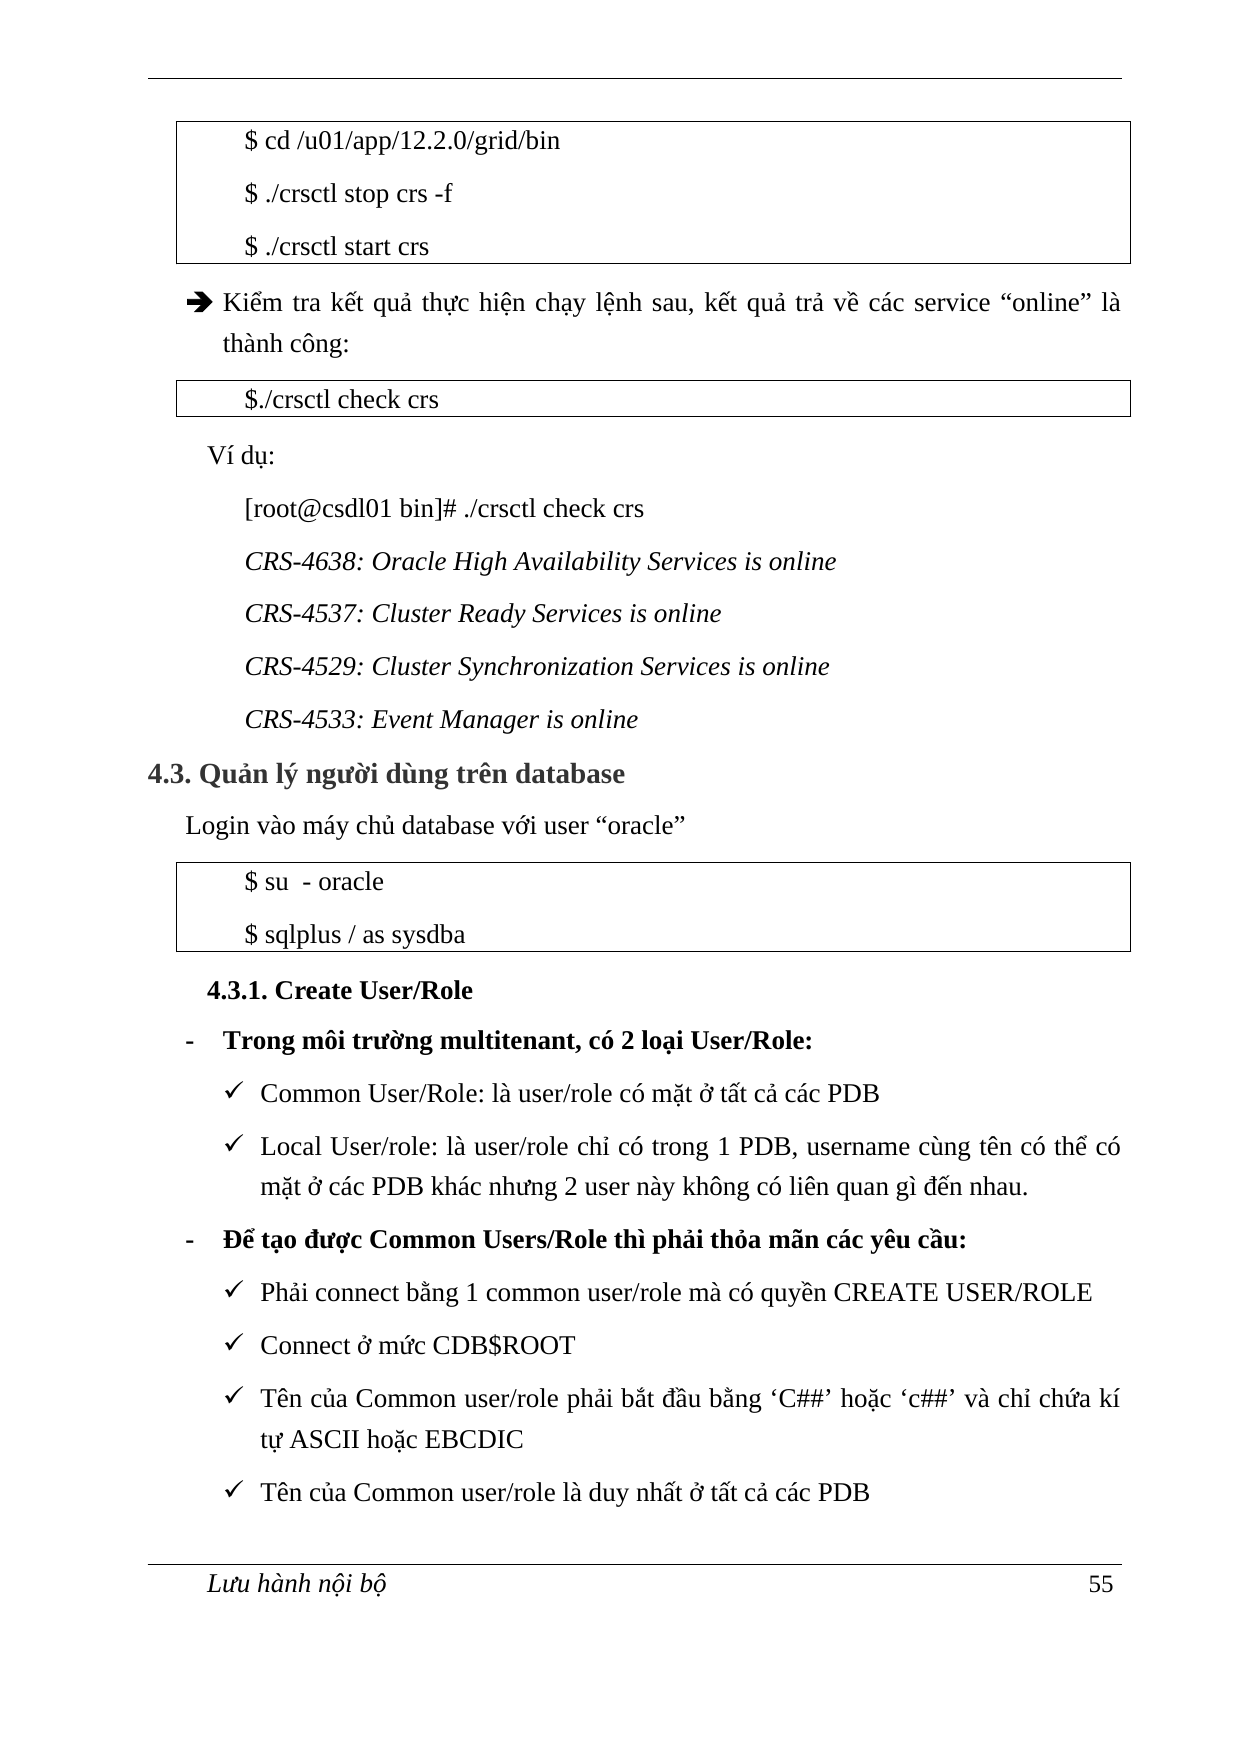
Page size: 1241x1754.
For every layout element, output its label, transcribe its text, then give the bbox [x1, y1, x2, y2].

text [root@csdl01 bin]# ./crsctl check crs [185, 492, 1122, 523]
subtitle 4.3.1. Create User/Role [148, 974, 1128, 1005]
subtitle 4.3. Quản lý người dùng trên database [148, 756, 1122, 790]
text Login vào máy chủ database với user “oracle” [185, 809, 1122, 840]
text Ví dụ: [148, 439, 1122, 470]
list Phải connect bằng 1 common user/role mà có quyền CREATE USER/ROLE [223, 1276, 1122, 1307]
list Local User/role: là user/role chỉ có trong 1 PDB, username cùng tên có thể có mặt ở các PDB khác nhưng 2 user này không có liên quan gì đến nhau. [223, 1130, 1122, 1202]
list Common User/Role: là user/role có mặt ở tất cả các PDB [223, 1077, 1122, 1108]
text CRS-4529: Cluster Synchronization Services is online [185, 651, 1122, 682]
text $ cd /u01/app/12.2.0/grid/bin [177, 122, 1130, 156]
text CRS-4537: Cluster Ready Services is online [185, 598, 1122, 629]
text $ ./crsctl stop crs -f [177, 174, 1130, 208]
text $ su - oracle [177, 863, 1130, 896]
list Kiểm tra kết quả thực hiện chạy lệnh sau, kết quả trả về các service “online” là thành công: [185, 286, 1122, 358]
list Để tạo được Common Users/Role thì phải thỏa mãn các yêu cầu: [185, 1223, 1122, 1254]
list Connect ở mức CDB$ROOT [223, 1329, 1122, 1361]
text $ ./crsctl start crs [177, 227, 1130, 263]
list Trong môi trường multitenant, có 2 loại User/Role: [185, 1024, 1122, 1055]
text CRS-4638: Oracle High Availability Services is online [185, 545, 1122, 576]
text $ sqlplus / as sysdba [177, 915, 1130, 951]
list Tên của Common user/role là duy nhất ở tất cả các PDB [223, 1476, 1122, 1507]
text $./crsctl check crs [177, 381, 1130, 416]
list Tên của Common user/role phải bắt đầu bằng ‘C##’ hoặc ‘c##’ và chỉ chứa kí tự ASCII hoặc EBCDIC [223, 1382, 1122, 1454]
text CRS-4533: Event Manager is online [185, 703, 1122, 734]
